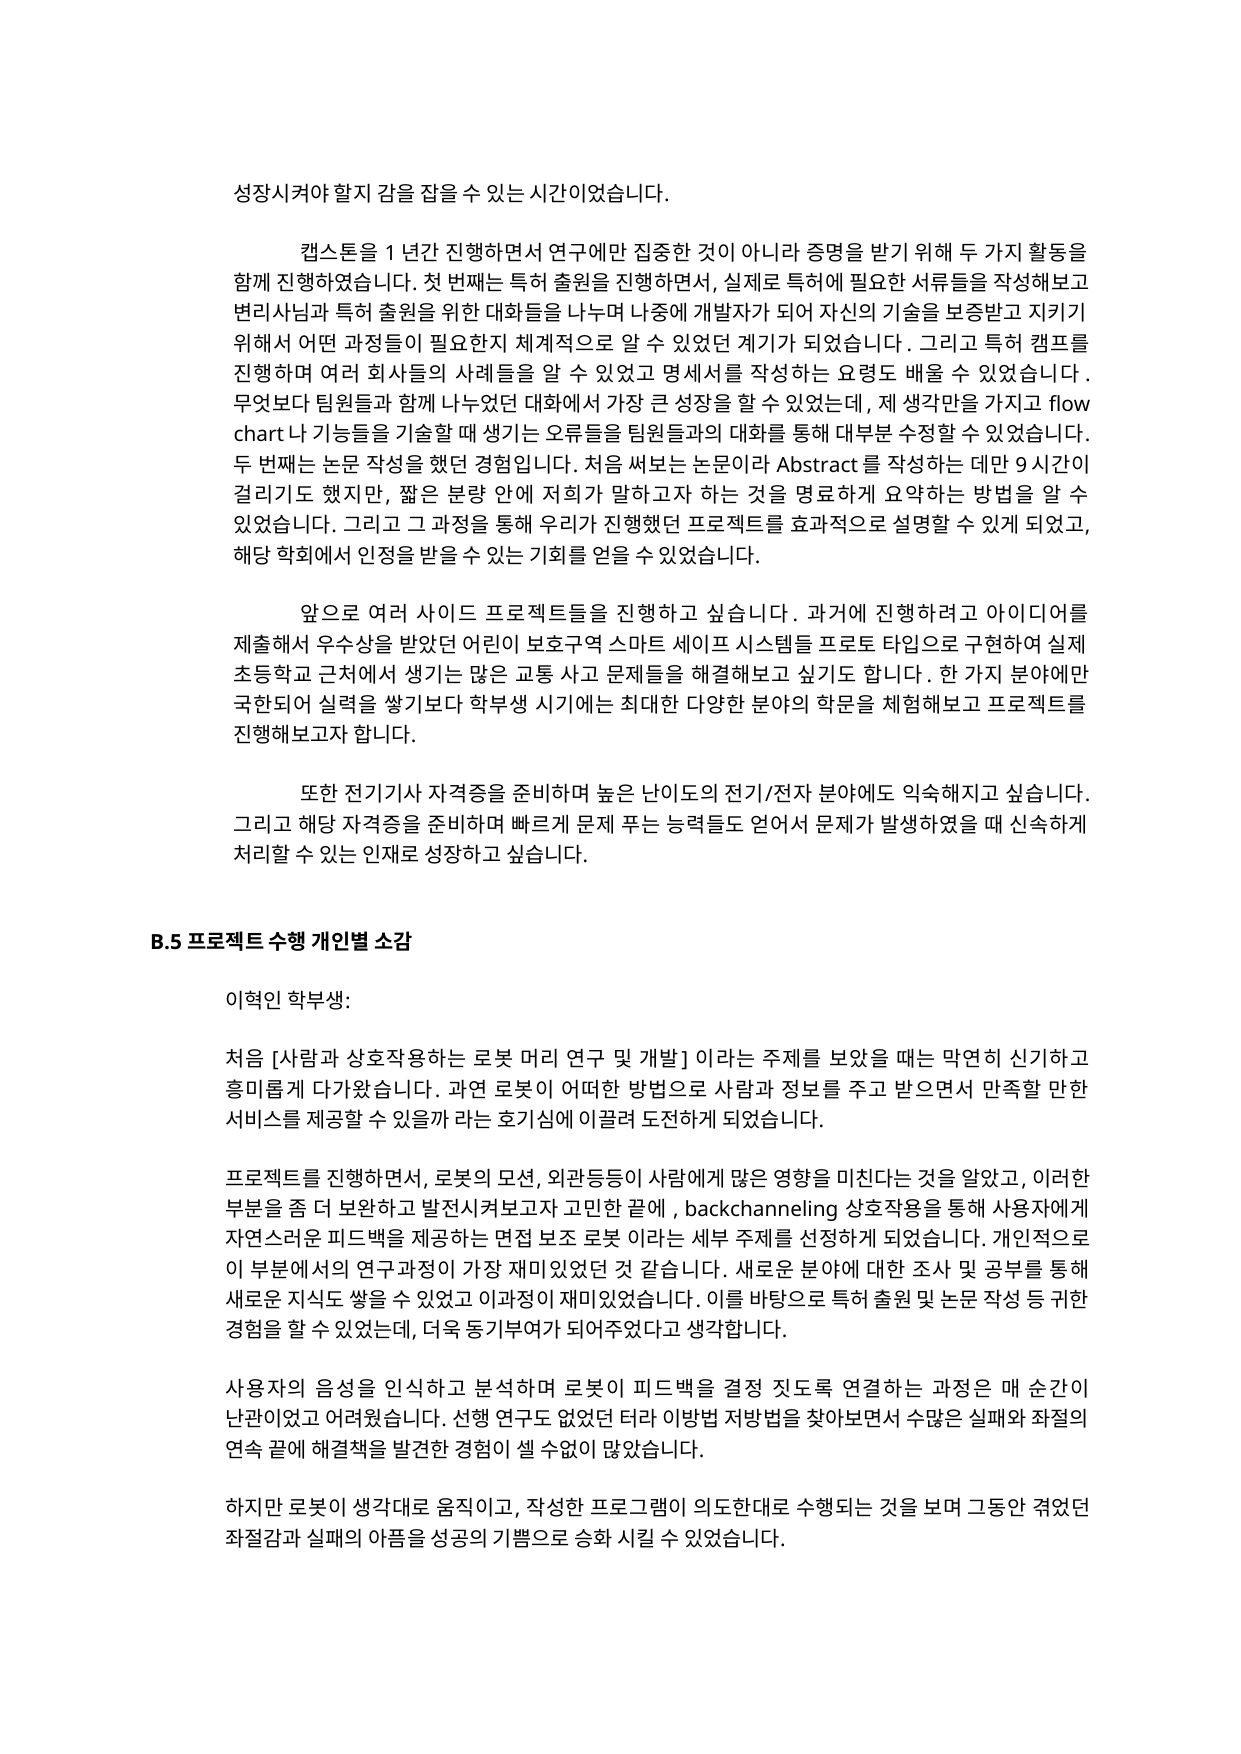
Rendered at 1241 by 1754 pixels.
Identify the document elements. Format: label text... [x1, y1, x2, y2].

text 처음 [사람과 상호작용하는 로봇 머리 연구 및 개발] 이라는 주제를 보았을 때는 막연히 신기하고 흥미롭게 다가왔습니다. 과연 로봇이 어떠한 방법으로 사람과 정보를 주고 받으면서 만족할 만한 서비스를 제공할 수 있을까 라는 호기심에 이끌려 도전하게 되었습니다. [225, 1043, 1090, 1134]
text 앞으로 여러 사이드 프로젝트들을 진행하고 싶습니다. 과거에 진행하려고 아이디어를 제출해서 우수상을 받았던 어린이 보호구역 스마트 세이프 시스템들 프로토 타입으로 구현하여 실제 초등학교 근처에서 생기는 많은 교통 사고 문제들을 해결해보고 싶기도 합니다. 한 가지 분야에만 국한되어 실력을 쌓기보다 학부생 시기에는 최대한 다양한 분야의 학문을 체험해보고 프로젝트를 진행해보고자 합니다. [233, 598, 1090, 749]
text 또한 전기기사 자격증을 준비하며 높은 난이도의 전기/전자 분야에도 익숙해지고 싶습니다. 그리고 해당 자격증을 준비하며 빠르게 문제 푸는 능력들도 얻어서 문제가 발생하였을 때 신속하게 처리할 수 있는 인재로 성장하고 싶습니다. [233, 777, 1090, 868]
text 이혁인 학부생: [150, 984, 1090, 1014]
text 하지만 로봇이 생각대로 움직이고, 작성한 프로그램이 의도한대로 수행되는 것을 보며 그동안 겪었던 좌절감과 실패의 아픔을 성공의 기쁨으로 승화 시킬 수 있었습니다. [225, 1492, 1090, 1552]
text B.5 프로젝트 수행 개인별 소감 [150, 925, 1090, 956]
text 사용자의 음성을 인식하고 분석하며 로봇이 피드백을 결정 짓도록 연결하는 과정은 매 순간이 난관이었고 어려웠습니다. 선행 연구도 없었던 터라 이방법 저방법을 찾아보면서 수많은 실패와 좌절의 연속 끝에 해결책을 발견한 경험이 셀 수없이 많았습니다. [225, 1372, 1090, 1463]
text 프로젝트를 진행하면서, 로봇의 모션, 외관등등이 사람에게 많은 영향을 미친다는 것을 알았고, 이러한 부분을 좀 더 보완하고 발전시켜보고자 고민한 끝에 , backchanneling 상호작용을 통해 사용자에게 자연스러운 피드백을 제공하는 면접 보조 로봇 이라는 세부 주제를 선정하게 되었습니다. 개인적으로 이 부분에서의 연구과정이 가장 재미있었던 것 같습니다. 새로운 분야에 대한 조사 및 공부를 통해 새로운 지식도 쌓을 수 있었고 이과정이 재미있었습니다. 이를 바탕으로 특허 출원 및 논문 작성 등 귀한 경험을 할 수 있었는데, 더욱 동기부여가 되어주었다고 생각합니다. [225, 1162, 1090, 1344]
text 캡스톤을 1년간 진행하면서 연구에만 집중한 것이 아니라 증명을 받기 위해 두 가지 활동을 함께 진행하였습니다. 첫 번째는 특허 출원을 진행하면서, 실제로 특허에 필요한 서류들을 작성해보고 변리사님과 특허 출원을 위한 대화들을 나누며 나중에 개발자가 되어 자신의 기술을 보증받고 지키기 위해서 어떤 과정들이 필요한지 체계적으로 알 수 있었던 계기가 되었습니다. 그리고 특허 캠프를 진행하며 여러 회사들의 사례들을 알 수 있었고 명세서를 작성하는 요령도 배울 수 있었습니다. 무엇보다 팀원들과 함께 나누었던 대화에서 가장 큰 성장을 할 수 있었는데, 제 생각만을 가지고 flow chart나 기능들을 기술할 때 생기는 오류들을 팀원들과의 대화를 통해 대부분 수정할 수 있었습니다. 두 번째는 논문 작성을 했던 경험입니다. 처음 써보는 논문이라 Abstract를 작성하는 데만 9시간이 걸리기도 했지만, 짧은 분량 안에 저희가 말하고자 하는 것을 명료하게 요약하는 방법을 알 수 있었습니다. 그리고 그 과정을 통해 우리가 진행했던 프로젝트를 효과적으로 설명할 수 있게 되었고, 해당 학회에서 인정을 받을 수 있는 기회를 얻을 수 있었습니다. [233, 236, 1090, 569]
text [233, 177, 1090, 207]
